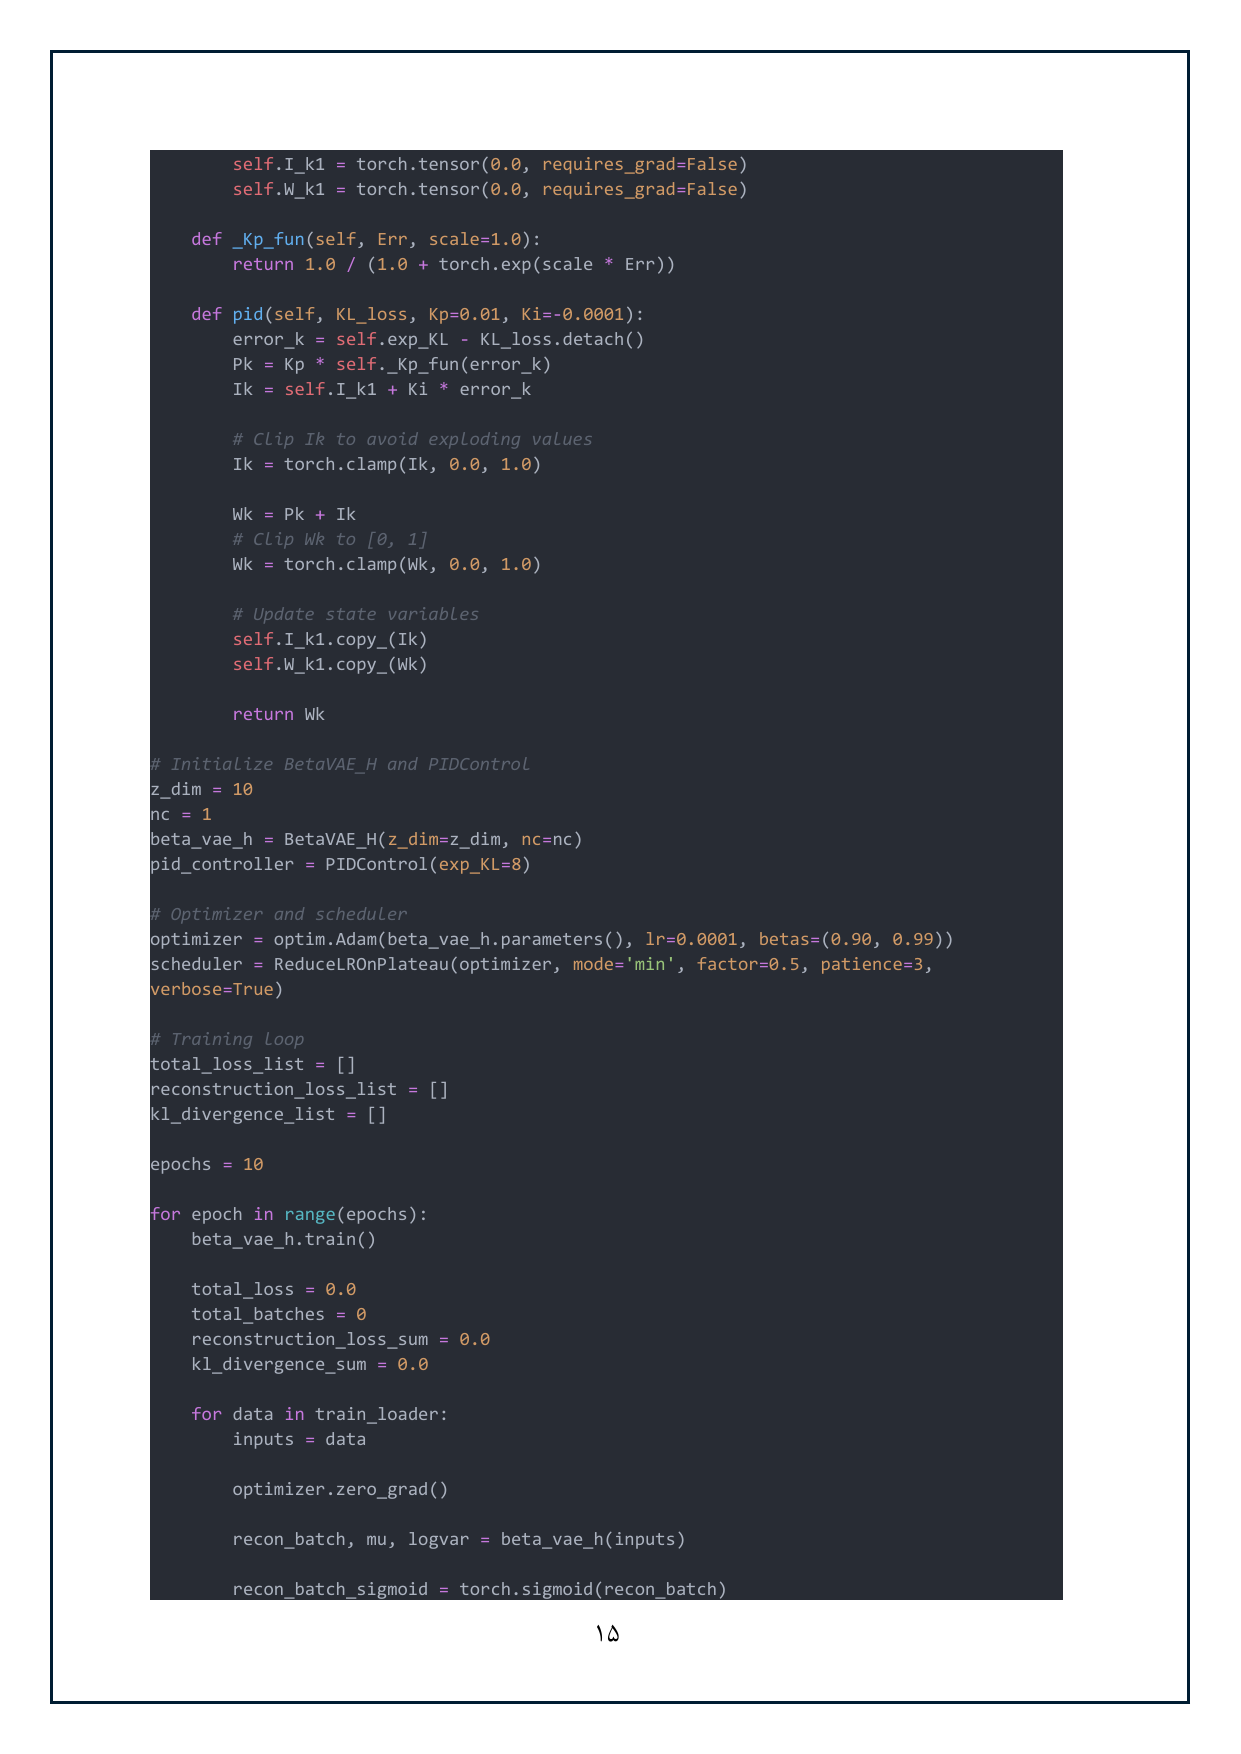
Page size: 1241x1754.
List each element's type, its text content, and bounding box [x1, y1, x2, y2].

text scheduler = ReduceLROnPlateau(optimizer, mode='min', factor=0.5, patience=3, verbose=True) [150, 950, 1063, 1000]
text self.I_k1.copy_(Ik) [150, 625, 1063, 650]
text beta_vae_h.train() [150, 1225, 1063, 1250]
text recon_batch, mu, logvar = beta_vae_h(inputs) [150, 1525, 1063, 1550]
text for epoch in range(epochs): [150, 1200, 1063, 1225]
text nc = 1 [150, 800, 1063, 825]
text kl_divergence_list = [] [150, 1100, 1063, 1125]
text inputs = data [150, 1425, 1063, 1450]
text Pk = Kp * self._Kp_fun(error_k) [150, 350, 1063, 375]
text # Training loop [150, 1025, 1063, 1050]
text Ik = torch.clamp(Ik, 0.0, 1.0) [150, 450, 1063, 475]
text Ik = self.I_k1 + Ki * error_k [150, 375, 1063, 400]
text return Wk [150, 700, 1063, 725]
text def pid(self, KL_loss, Kp=0.01, Ki=-0.0001): [150, 300, 1063, 325]
text beta_vae_h = BetaVAE_H(z_dim=z_dim, nc=nc) [150, 825, 1063, 850]
text # Clip Ik to avoid exploding values [150, 425, 1063, 450]
text self.W_k1 = torch.tensor(0.0, requires_grad=False) [150, 175, 1063, 200]
text pid_controller = PIDControl(exp_KL=8) [150, 850, 1063, 875]
text epochs = 10 [150, 1150, 1063, 1175]
text z_dim = 10 [150, 775, 1063, 800]
text kl_divergence_sum = 0.0 [150, 1350, 1063, 1375]
text reconstruction_loss_list = [] [150, 1075, 1063, 1100]
text # Clip Wk to [0, 1] [150, 525, 1063, 550]
text total_loss = 0.0 [150, 1275, 1063, 1300]
text for data in train_loader: [150, 1400, 1063, 1425]
text optimizer.zero_grad() [150, 1475, 1063, 1500]
text total_loss_list = [] [150, 1050, 1063, 1075]
text # Update state variables [150, 600, 1063, 625]
text Wk = torch.clamp(Wk, 0.0, 1.0) [150, 550, 1063, 575]
text error_k = self.exp_KL - KL_loss.detach() [150, 325, 1063, 350]
text Wk = Pk + Ik [150, 500, 1063, 525]
text # Optimizer and scheduler [150, 900, 1063, 925]
text recon_batch_sigmoid = torch.sigmoid(recon_batch) [150, 1575, 1063, 1600]
text total_batches = 0 [150, 1300, 1063, 1325]
text def _Kp_fun(self, Err, scale=1.0): [150, 225, 1063, 250]
text # Initialize BetaVAE_H and PIDControl [150, 750, 1063, 775]
text self.I_k1 = torch.tensor(0.0, requires_grad=False) [150, 150, 1063, 175]
text reconstruction_loss_sum = 0.0 [150, 1325, 1063, 1350]
text self.W_k1.copy_(Wk) [150, 650, 1063, 675]
text optimizer = optim.Adam(beta_vae_h.parameters(), lr=0.0001, betas=(0.90, 0.99)) [150, 925, 1063, 950]
text return 1.0 / (1.0 + torch.exp(scale * Err)) [150, 250, 1063, 275]
